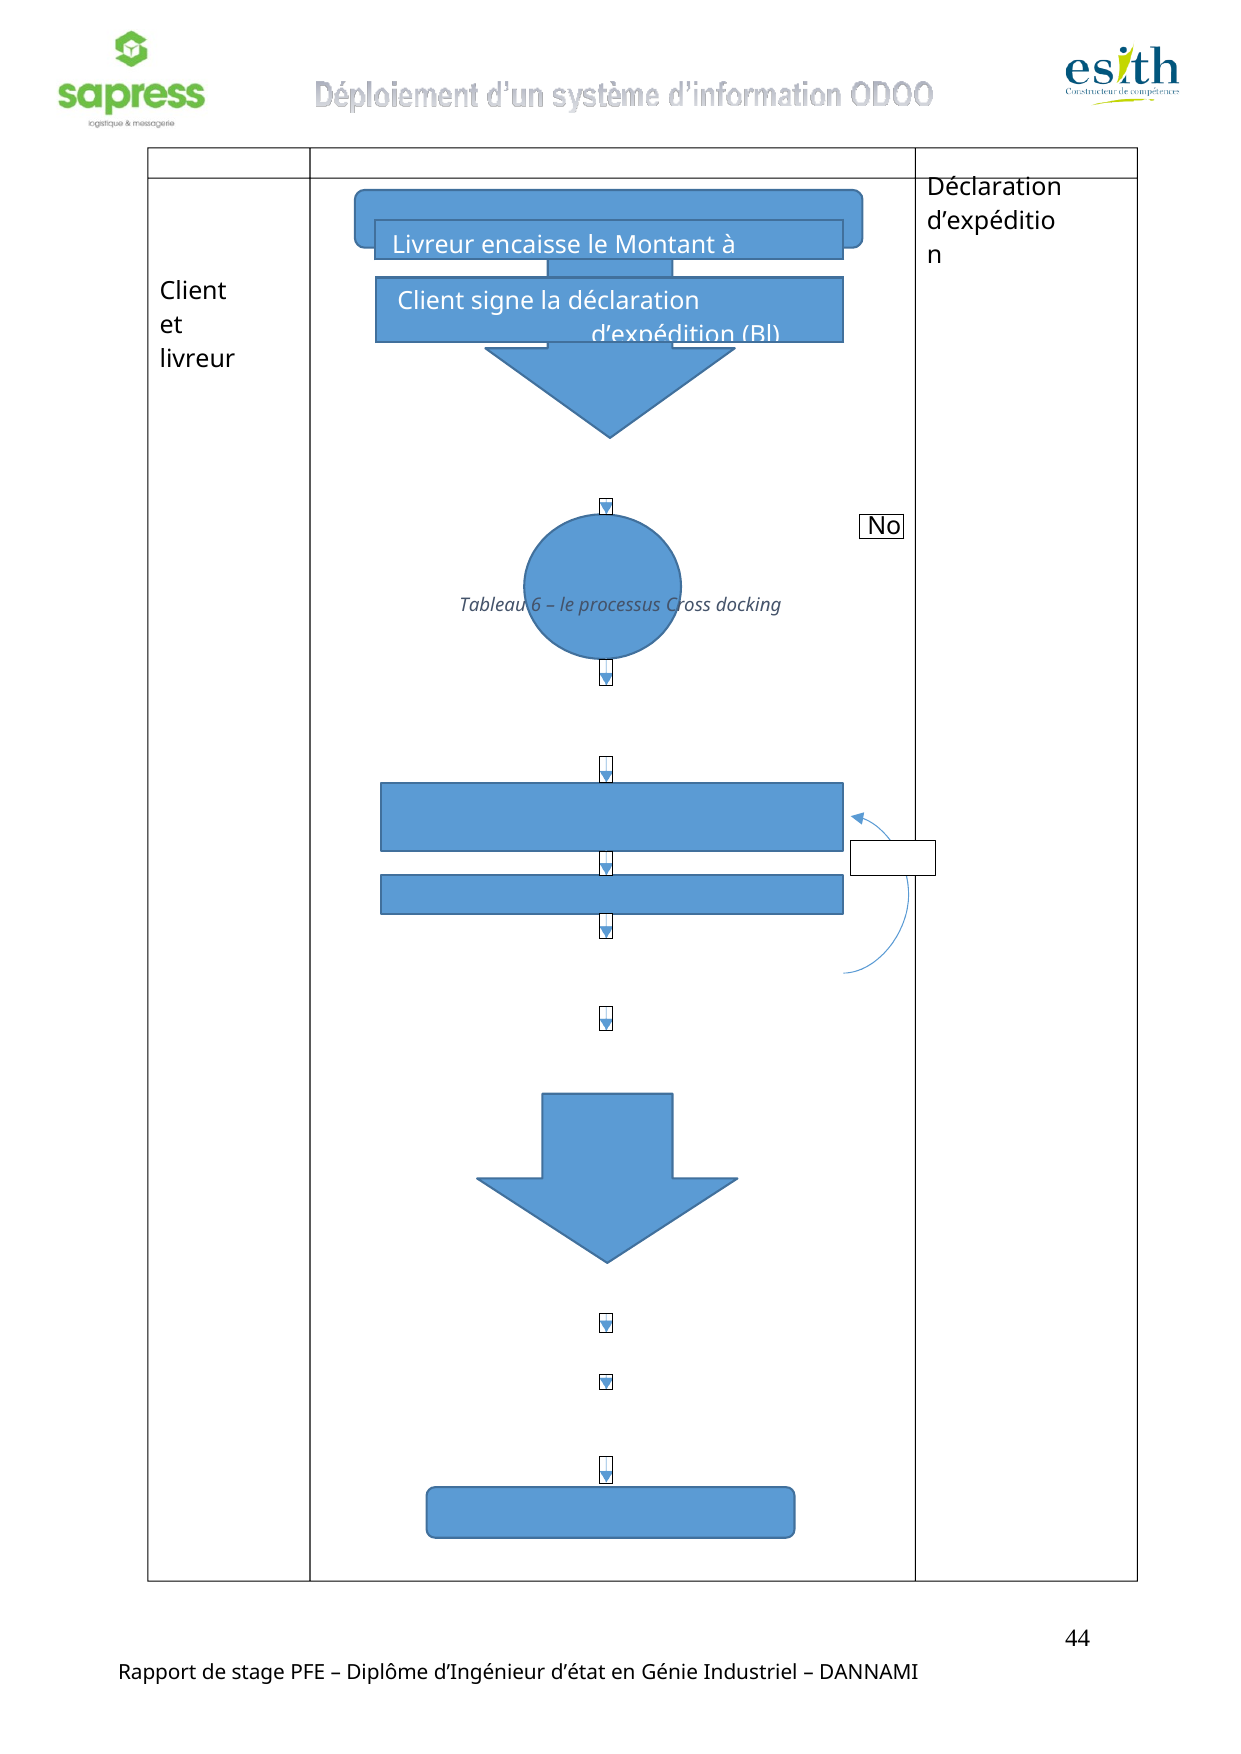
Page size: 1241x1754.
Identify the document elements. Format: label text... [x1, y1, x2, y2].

text Déclaration d’expédition [927, 168, 1062, 271]
picture [600, 852, 612, 875]
picture [600, 1375, 612, 1389]
picture [600, 1314, 612, 1332]
picture [600, 1457, 612, 1483]
picture [56, 29, 209, 129]
picture [600, 1007, 612, 1030]
picture [1065, 40, 1180, 106]
picture [316, 80, 621, 113]
picture [600, 660, 612, 685]
picture [600, 757, 612, 782]
picture [600, 499, 612, 514]
text Tableau 6 – le processus Cross docking [52, 591, 1188, 617]
picture [600, 914, 612, 938]
picture [622, 80, 933, 106]
text Client et livreur [159, 272, 253, 375]
